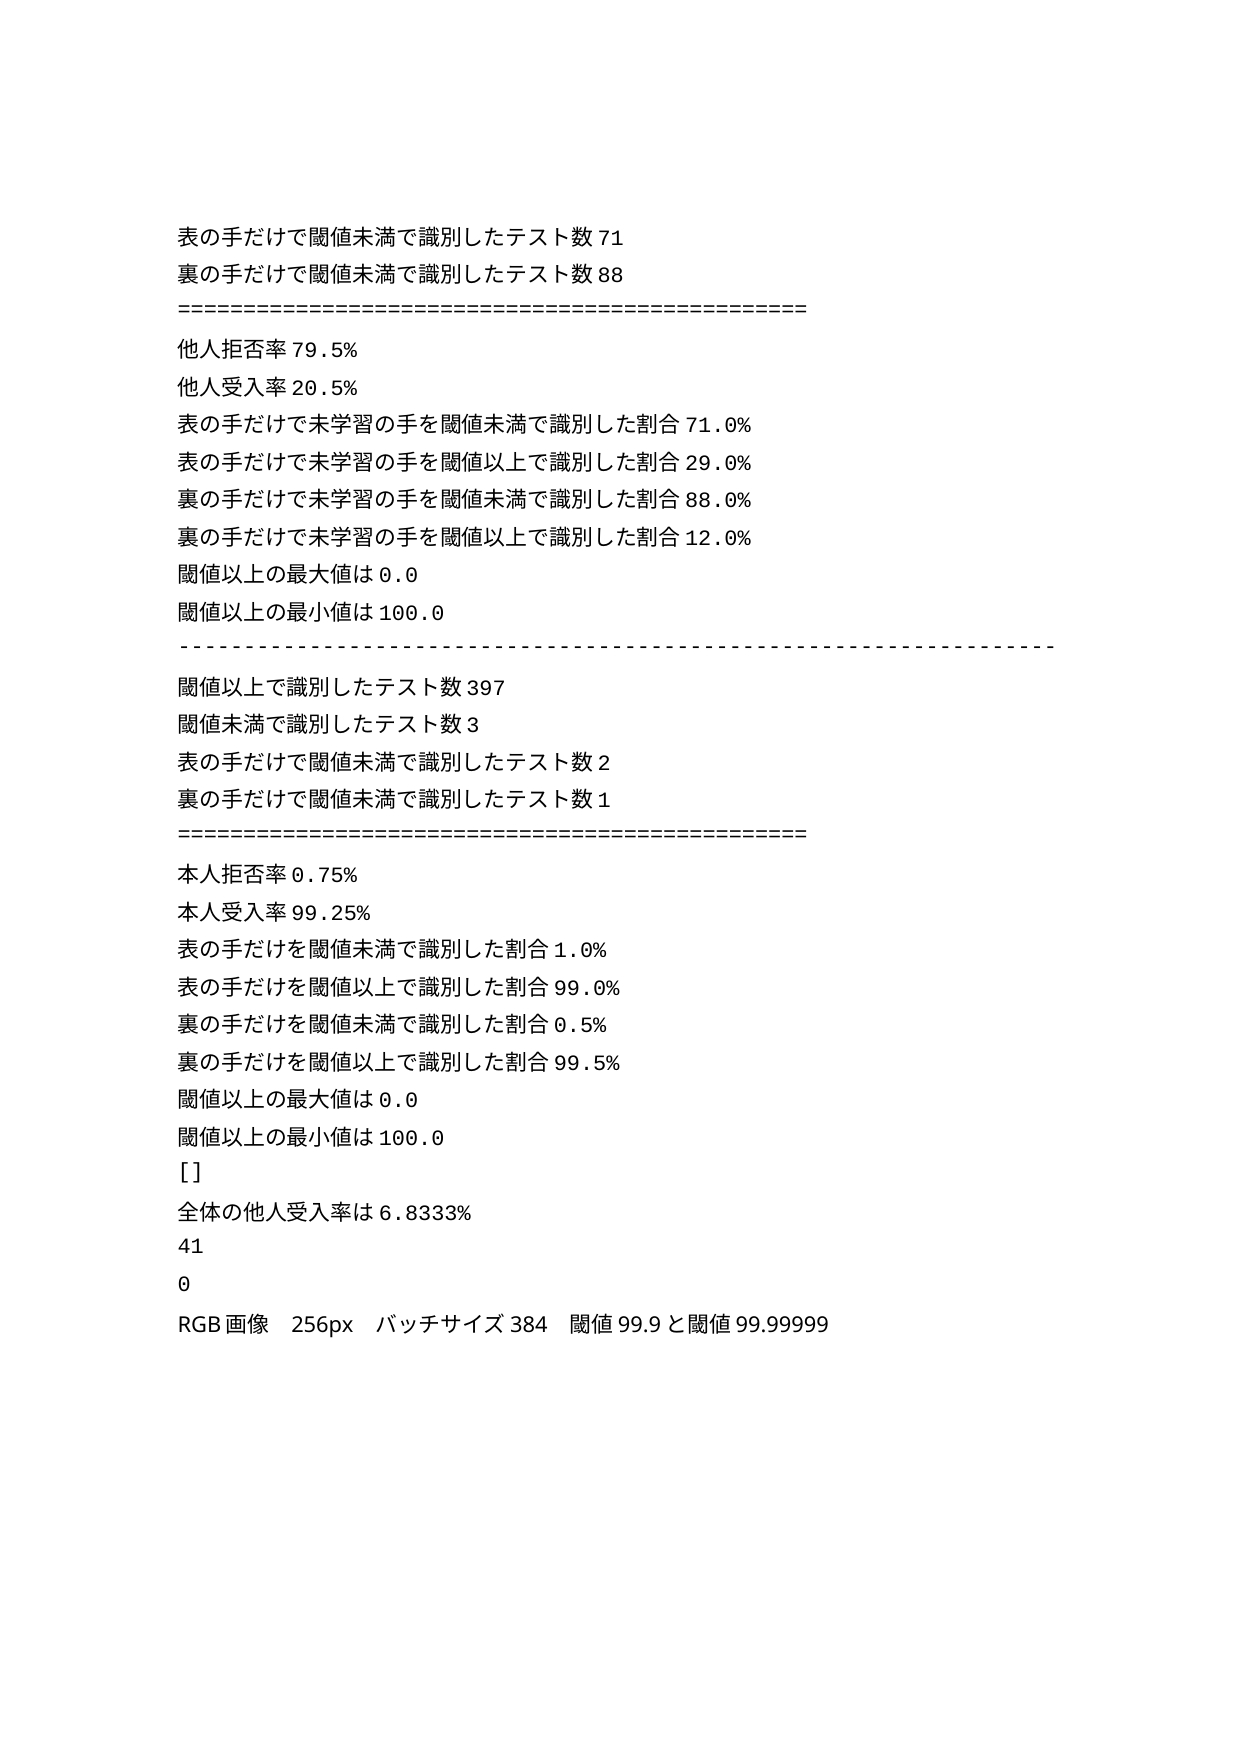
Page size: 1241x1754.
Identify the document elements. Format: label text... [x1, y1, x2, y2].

text 裏の手だけを閾値以上で識別した割合99.5% [177, 1042, 1063, 1079]
text 閾値未満で識別したテスト数3 [177, 704, 1063, 742]
text 表の手だけを閾値以上で識別した割合99.0% [177, 967, 1063, 1004]
text ------------------------------------------------------------------- [177, 629, 1063, 667]
text 表の手だけで未学習の手を閾値未満で識別した割合71.0% [177, 404, 1063, 442]
text 裏の手だけを閾値未満で識別した割合0.5% [177, 1004, 1063, 1042]
text 他人受入率20.5% [177, 367, 1063, 404]
text 他人拒否率79.5% [177, 329, 1063, 367]
text 裏の手だけで閾値未満で識別したテスト数88 [177, 254, 1063, 292]
text 閾値以上で識別したテスト数397 [177, 667, 1063, 704]
text 本人拒否率0.75% [177, 854, 1063, 892]
text 裏の手だけで未学習の手を閾値未満で識別した割合88.0% [177, 479, 1063, 517]
text ================================================ [177, 817, 1063, 854]
text 閾値以上の最大値は0.0 [177, 554, 1063, 592]
text 全体の他人受入率は6.8333% [177, 1192, 1063, 1229]
text 0 [177, 1267, 1063, 1304]
text ================================================ [177, 292, 1063, 329]
text 閾値以上の最大値は0.0 [177, 1079, 1063, 1117]
text [] [177, 1154, 1063, 1192]
text 閾値以上の最小値は100.0 [177, 592, 1063, 629]
text 本人受入率99.25% [177, 892, 1063, 929]
text 表の手だけで未学習の手を閾値以上で識別した割合29.0% [177, 442, 1063, 479]
text 閾値以上の最小値は100.0 [177, 1117, 1063, 1154]
text 表の手だけで閾値未満で識別したテスト数71 [177, 217, 1063, 254]
text 表の手だけで閾値未満で識別したテスト数2 [177, 742, 1063, 779]
text 41 [177, 1229, 1063, 1267]
text RGB画像 256px バッチサイズ384 閾値99.9と閾値99.99999 [177, 1304, 1063, 1342]
text 裏の手だけで閾値未満で識別したテスト数1 [177, 779, 1063, 817]
text 裏の手だけで未学習の手を閾値以上で識別した割合12.0% [177, 517, 1063, 554]
text 表の手だけを閾値未満で識別した割合1.0% [177, 929, 1063, 967]
